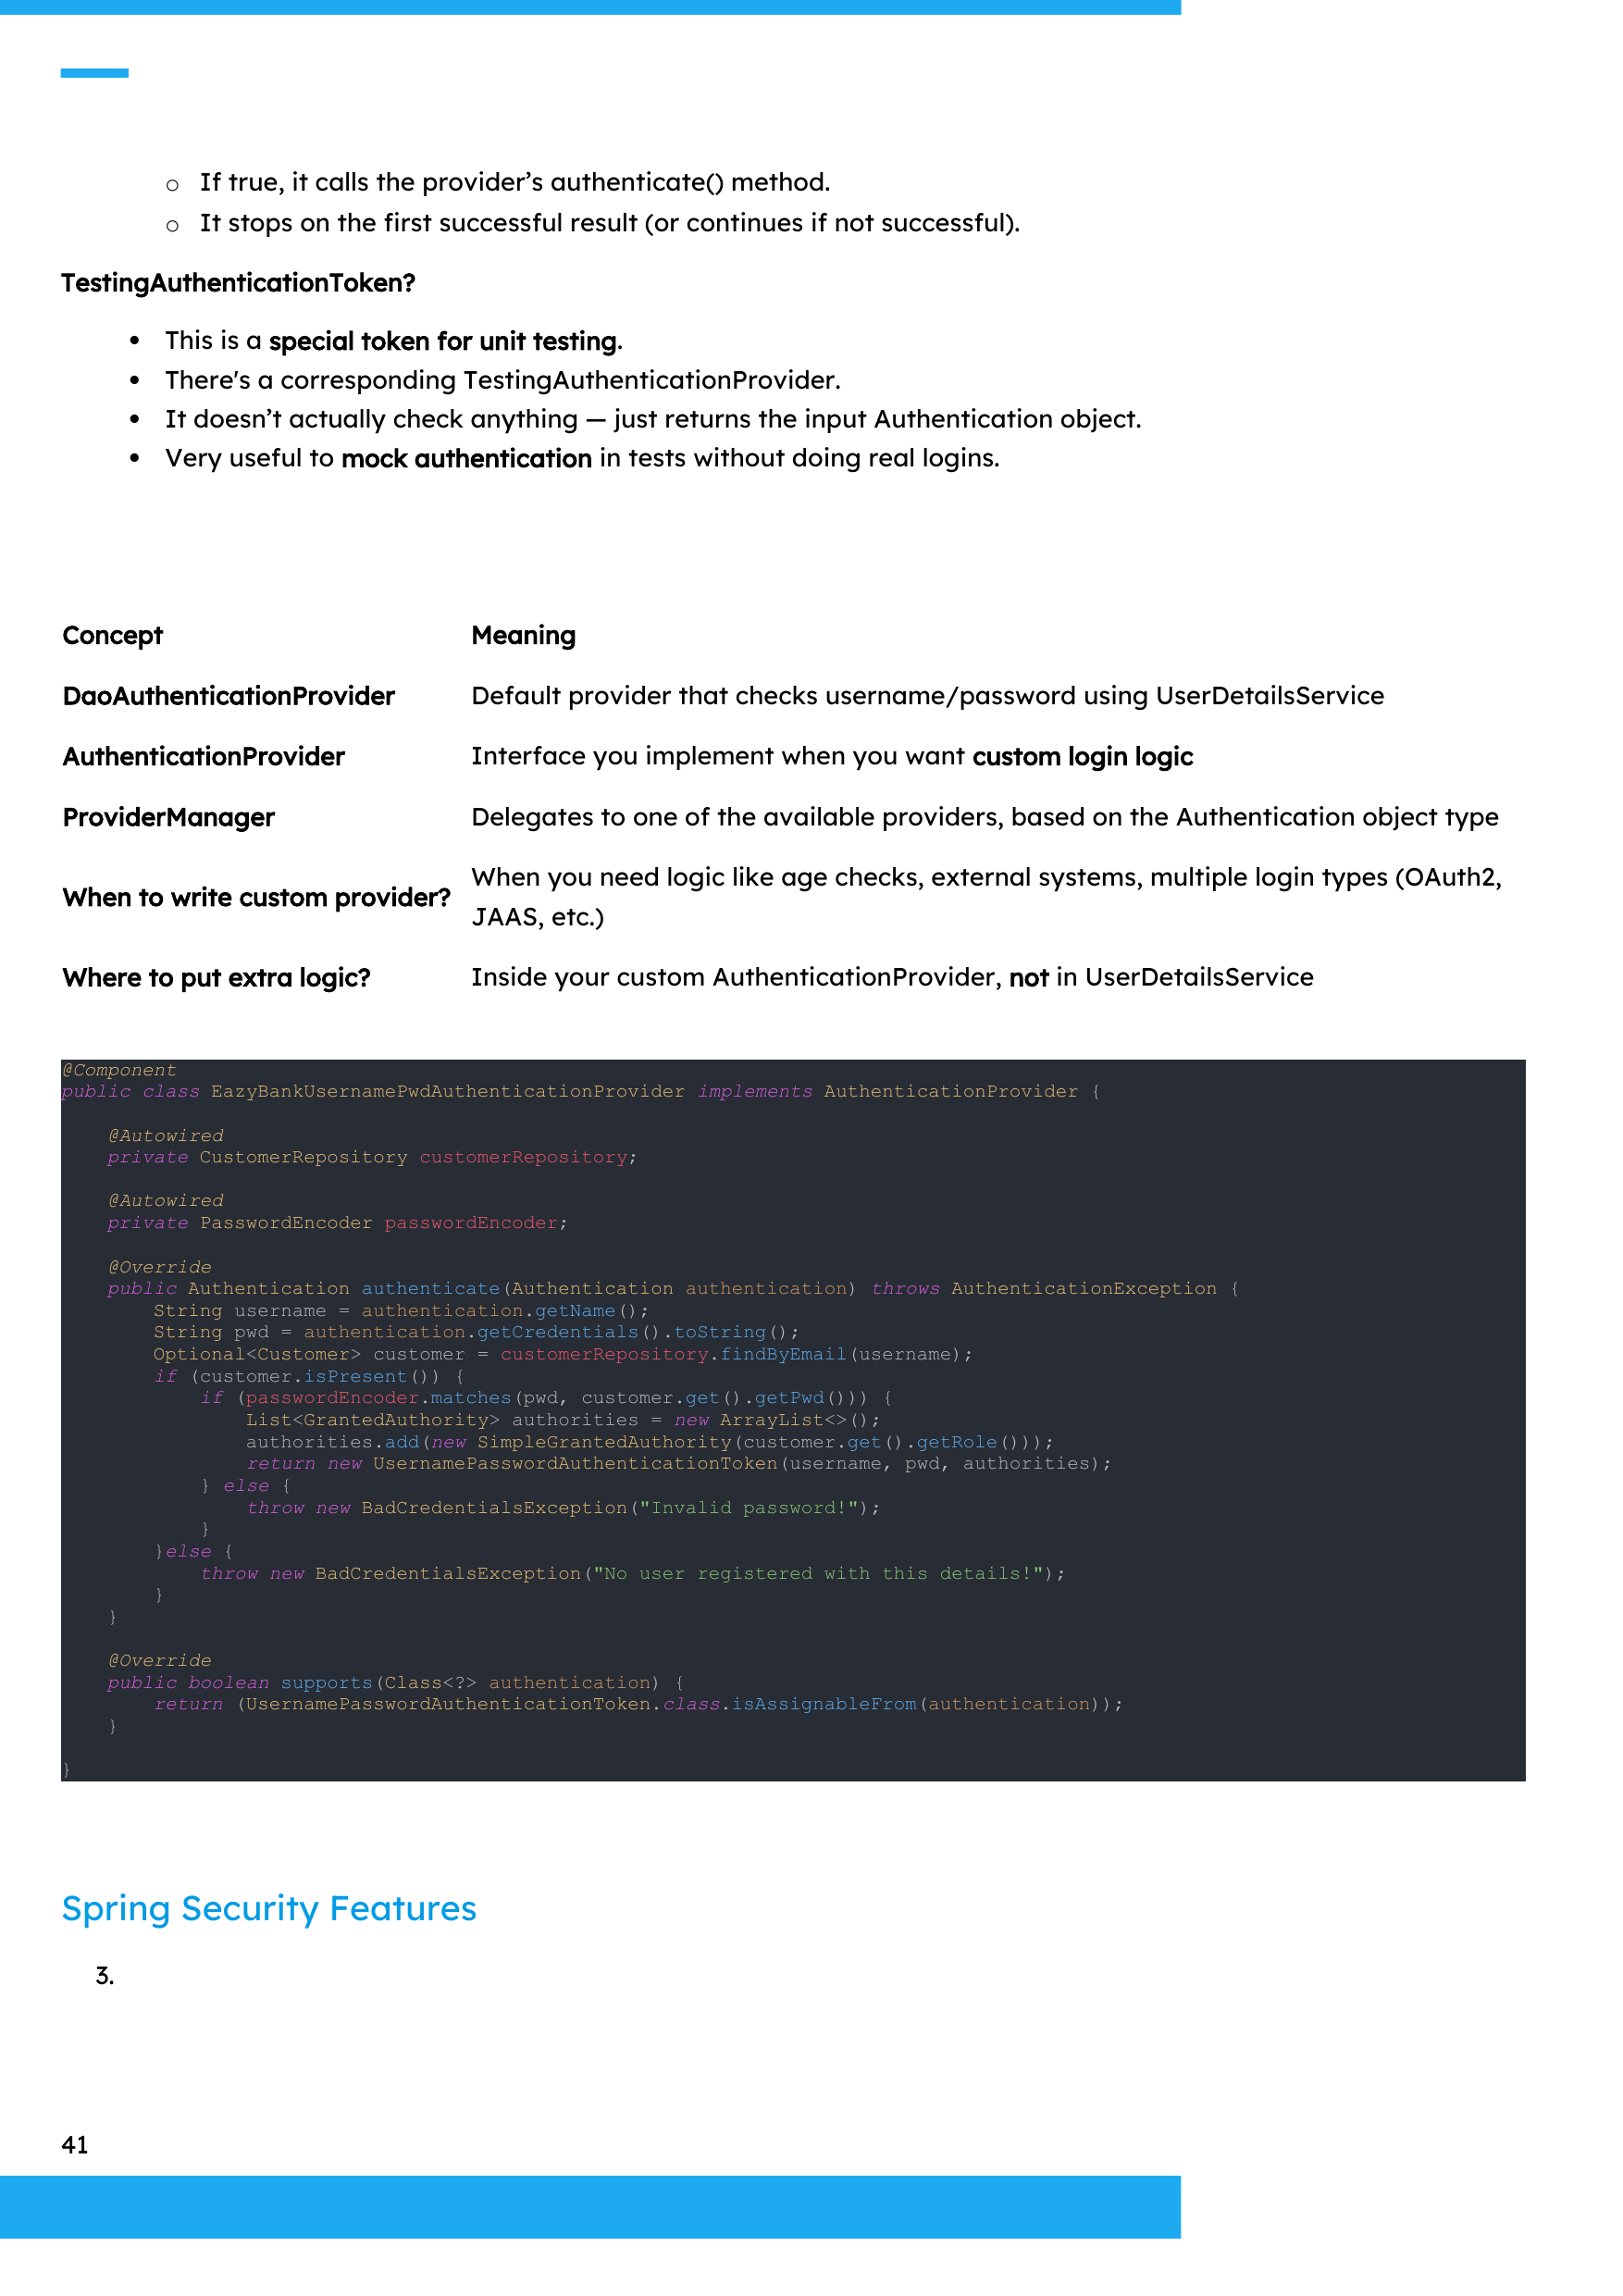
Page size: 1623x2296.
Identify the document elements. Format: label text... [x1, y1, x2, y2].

table_cell AuthenticationProvider [61, 719, 469, 780]
list If true, it calls the provider’s authenticate() method. [165, 166, 1526, 198]
picture [0, 0, 1182, 15]
text @Component public class EazyBankUsernamePwdAuthenticationProvider implements AuthenticationProvider { @Autowired private CustomerRepository customerRepository; @Autowired private PasswordEncoder passwordEncoder; @Override public Authentication authenticate(Authentication authentication) throws AuthenticationException { String username = authentication.getName(); String pwd = authentication.getCredentials().toString(); Optional<Customer> customer = customerRepository.findByEmail(username); if (customer.isPresent()) { if (passwordEncoder.matches(pwd, customer.get().getPwd())) { List<GrantedAuthority> authorities = new ArrayList<>(); authorities.add(new SimpleGrantedAuthority(customer.get().getRole())); return new UsernamePasswordAuthenticationToken(username, pwd, authorities); } else { throw new BadCredentialsException("Invalid password!"); } }else { throw new BadCredentialsException("No user registered with this details!"); } } @Override public boolean supports(Class<?> authentication) { return (UsernamePasswordAuthenticationToken.class.isAssignableFrom(authentication)); } } [61, 1060, 1526, 1781]
table_cell When you need logic like age checks, external systems, multiple login types (OAuth2, JAAS, etc.) [470, 840, 1526, 940]
picture [0, 2176, 1182, 2239]
table_cell When to write custom provider? [61, 840, 469, 940]
list It stops on the first successful result (or continues if not successful). [165, 206, 1526, 239]
table_cell Default provider that checks username/password using UserDetailsService [470, 659, 1526, 719]
table_cell ProviderManager [61, 780, 469, 840]
list Very useful to mock authentication in tests without doing real logins. [130, 442, 1526, 473]
table_cell Inside your custom AuthenticationProvider, not in UserDetailsService [470, 940, 1526, 1001]
text TestingAuthenticationToken? [61, 267, 1526, 297]
table_cell DaoAuthenticationProvider [61, 659, 469, 719]
table_cell Where to put extra logic? [61, 940, 469, 1001]
list It doesn’t actually check anything — just returns the input Authentication object. [130, 403, 1526, 434]
table_cell Interface you implement when you want custom login logic [470, 719, 1526, 780]
table_header Meaning [470, 598, 1526, 659]
list There's a corresponding TestingAuthenticationProvider. [130, 364, 1526, 395]
table_header Concept [61, 598, 469, 659]
subtitle Spring Security Features [61, 1886, 1526, 1930]
picture [60, 68, 129, 78]
list This is a special token for unit testing. [130, 325, 1526, 355]
table_cell Delegates to one of the available providers, based on the Authentication object type [470, 780, 1526, 840]
